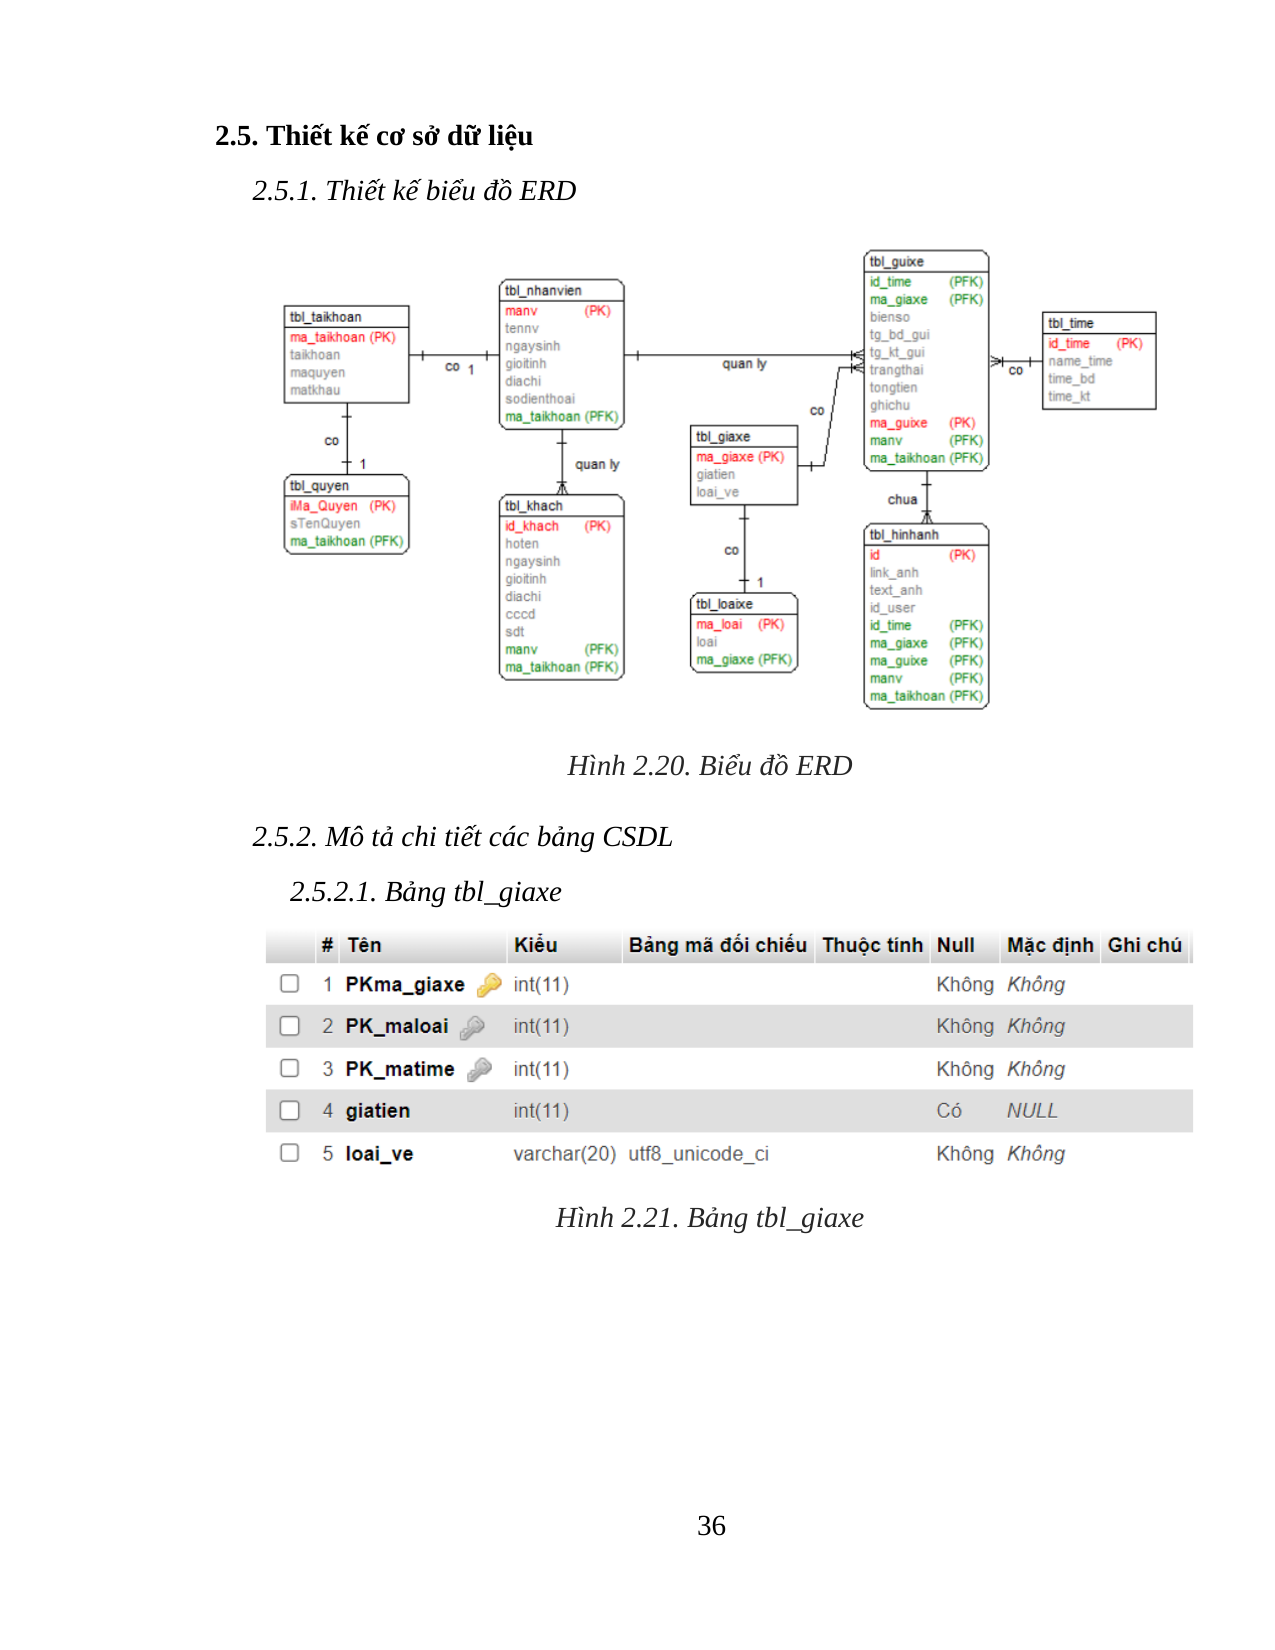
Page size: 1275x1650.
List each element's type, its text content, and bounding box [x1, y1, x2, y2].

text Hình 2.20. Biểu đồ ERD [266, 748, 1157, 782]
subtitle Thiết kế biểu đồ ERD [252, 173, 1157, 206]
text Hình 2.21. Bảng tbl_giaxe [266, 1201, 1157, 1234]
subtitle Thiết kế cơ sở dữ liệu [215, 118, 1157, 152]
subtitle Bảng tbl_giaxe [290, 874, 1157, 907]
picture [265, 222, 1176, 732]
subtitle Mô tả chi tiết các bảng CSDL [252, 819, 1157, 853]
picture [265, 924, 1194, 1184]
